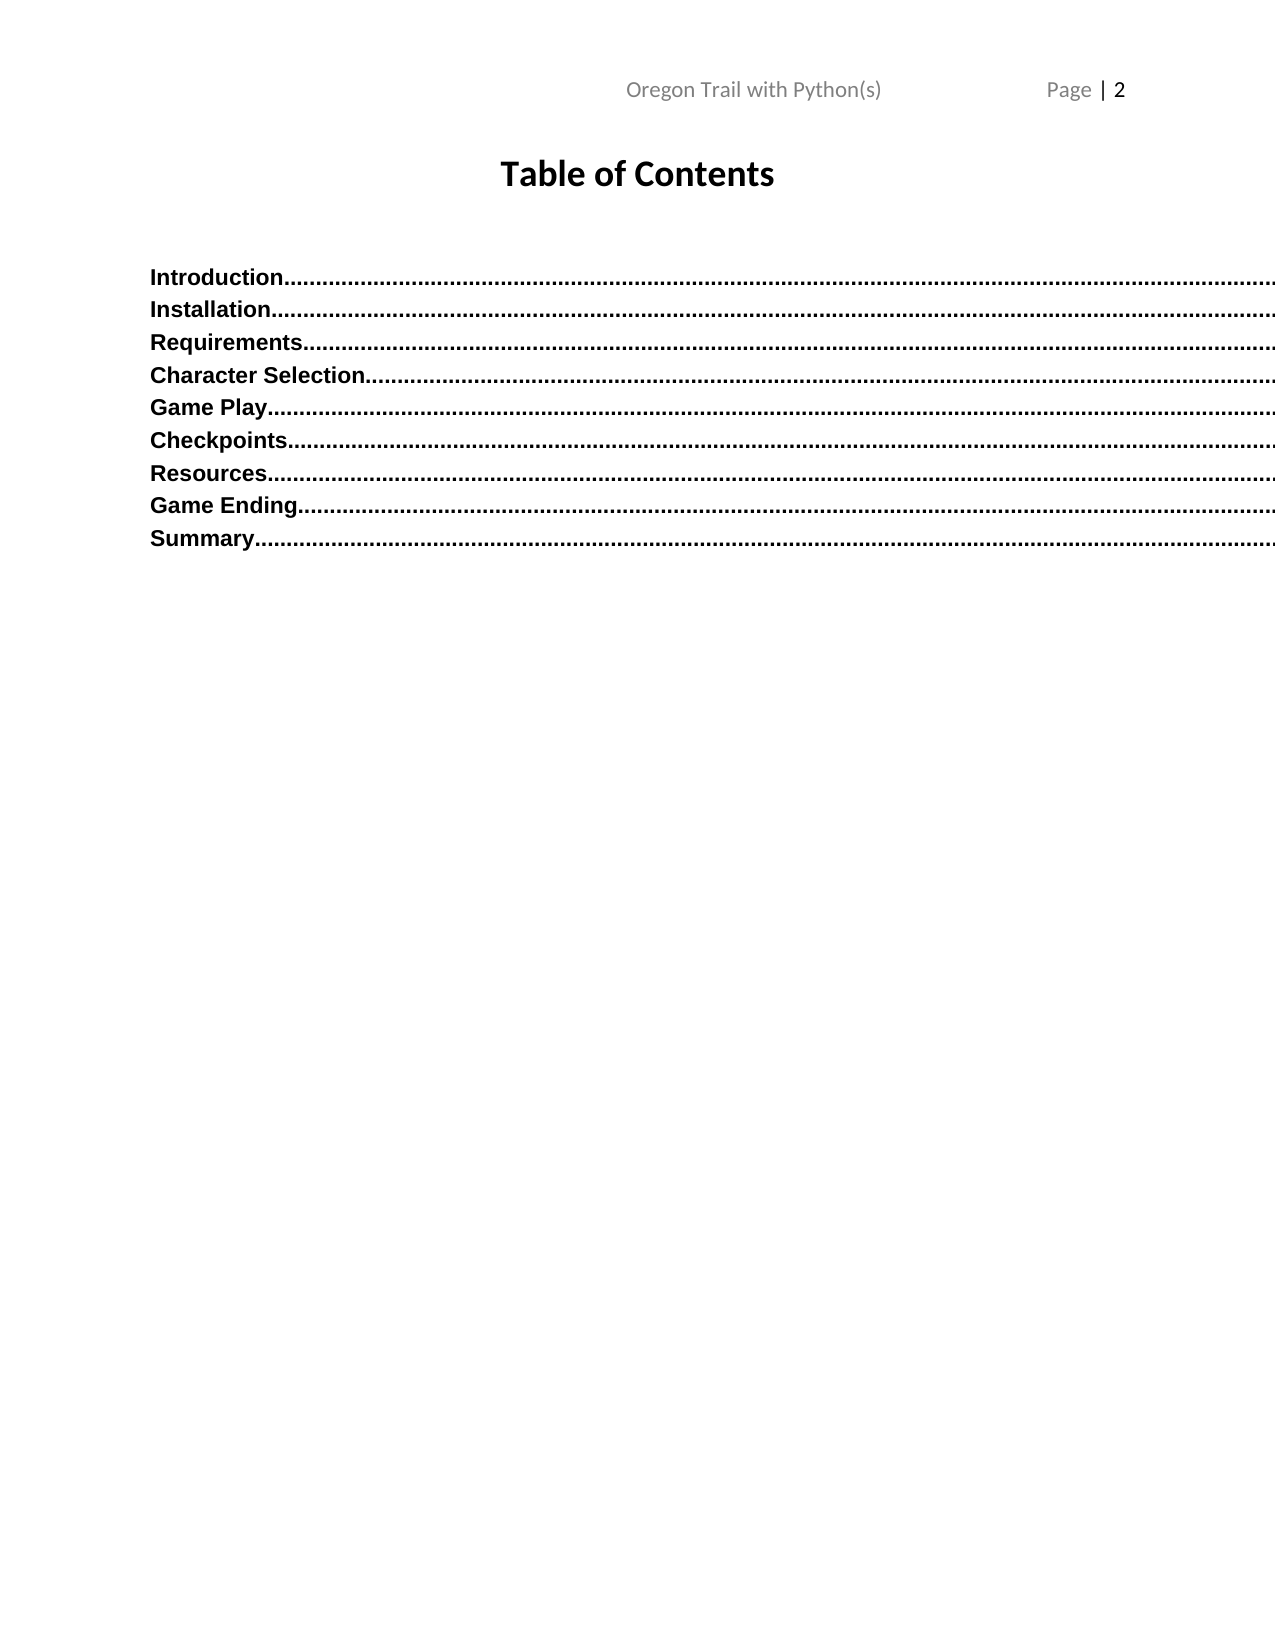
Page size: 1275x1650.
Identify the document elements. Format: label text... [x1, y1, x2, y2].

text Table of Contents [150, 150, 1125, 196]
